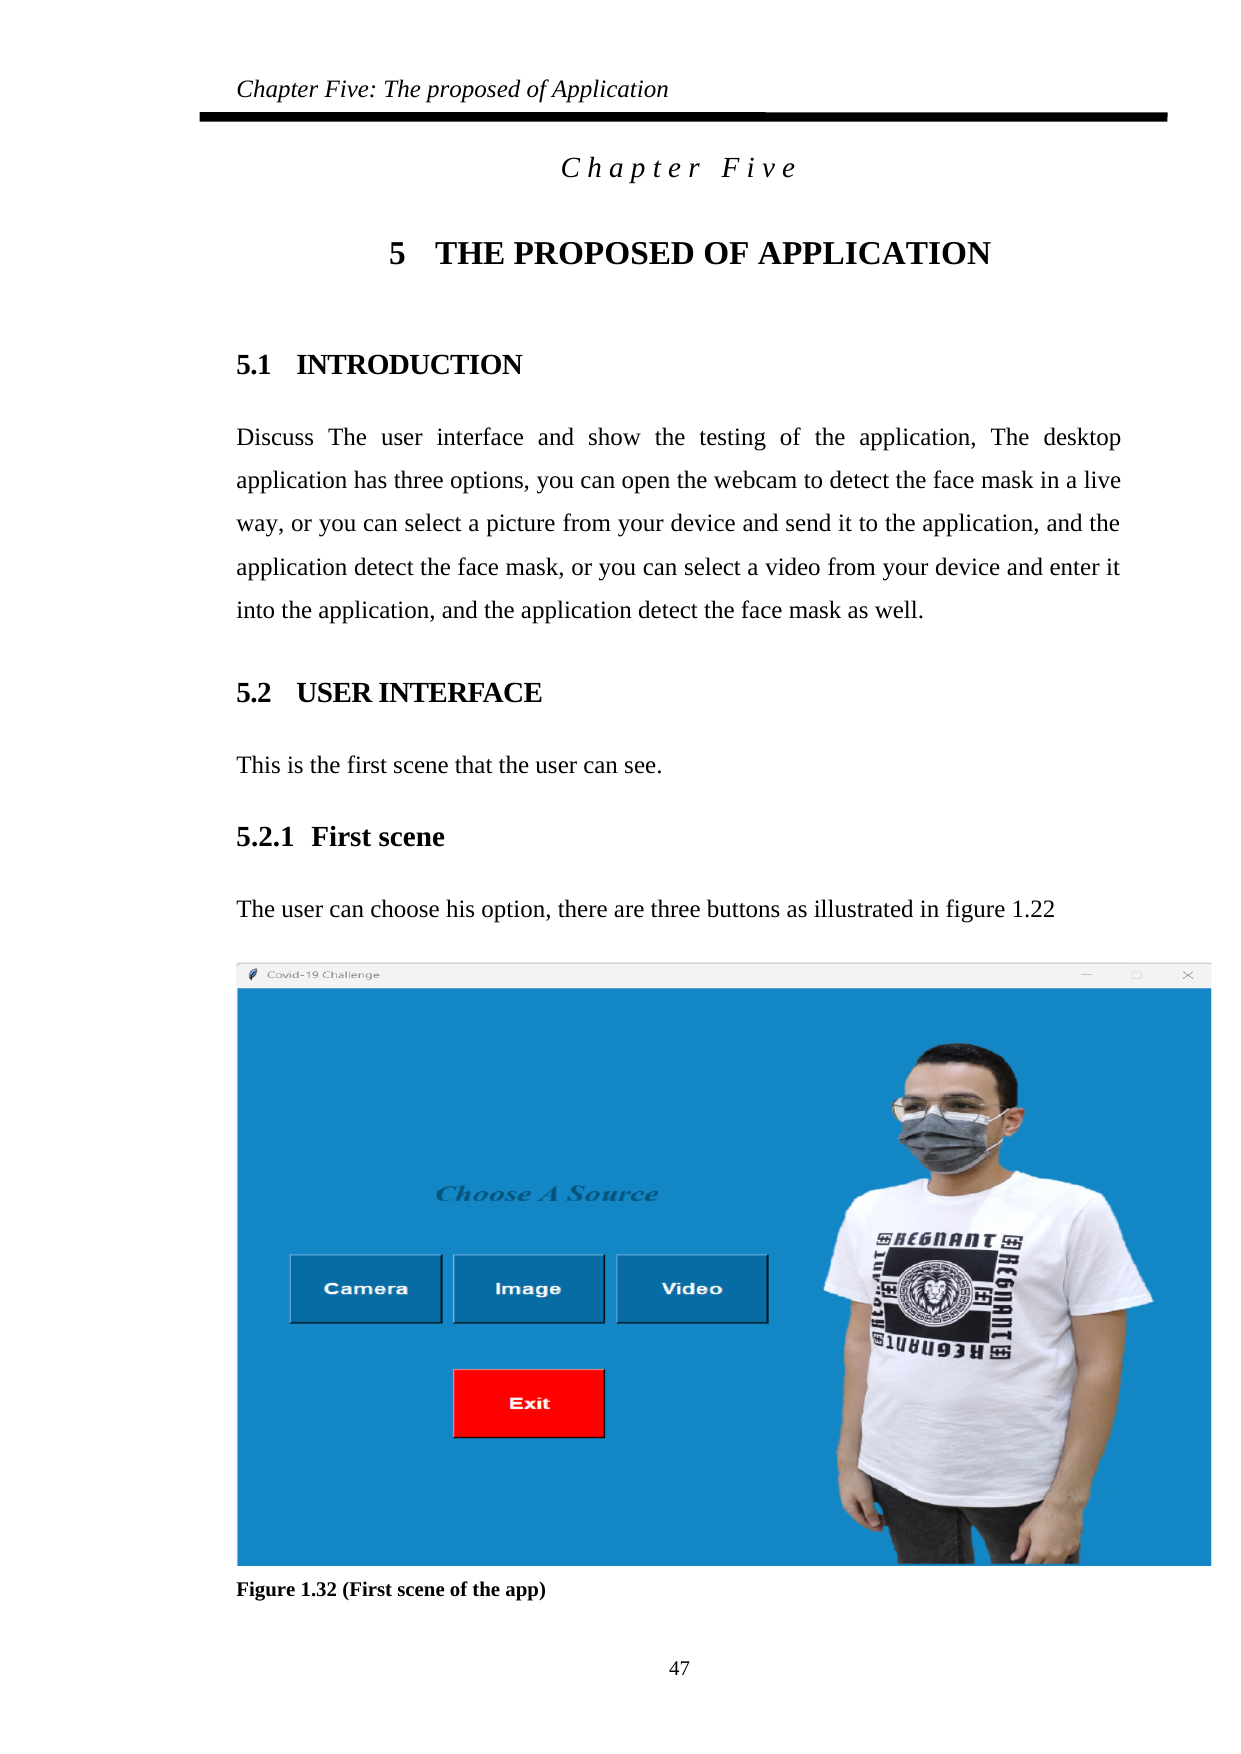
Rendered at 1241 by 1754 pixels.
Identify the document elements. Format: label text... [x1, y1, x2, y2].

subtitle First scene [236, 819, 1122, 852]
text Chapter Five [236, 150, 1122, 183]
text This is the first scene that the user can see. [236, 751, 1122, 779]
subtitle User interface [236, 675, 1122, 709]
subtitle The proposed of application [266, 233, 1122, 272]
text Discuss The user interface and show the testing of the application, The desktop application has three options, you can open the webcam to detect the face mask in a live way, or you can select a picture from your device and send it to the application, and the application detect the face mask, or you can select a video from your device and enter it into the application, and the application detect the face mask as well. [236, 422, 1122, 623]
text The user can choose his option, there are three buttons as illustrated in figure 1.22 [236, 894, 1122, 923]
picture [236, 962, 1212, 1566]
subtitle Introduction [236, 347, 1122, 380]
text Figure 1.32 (First scene of the app) [236, 1566, 1122, 1601]
